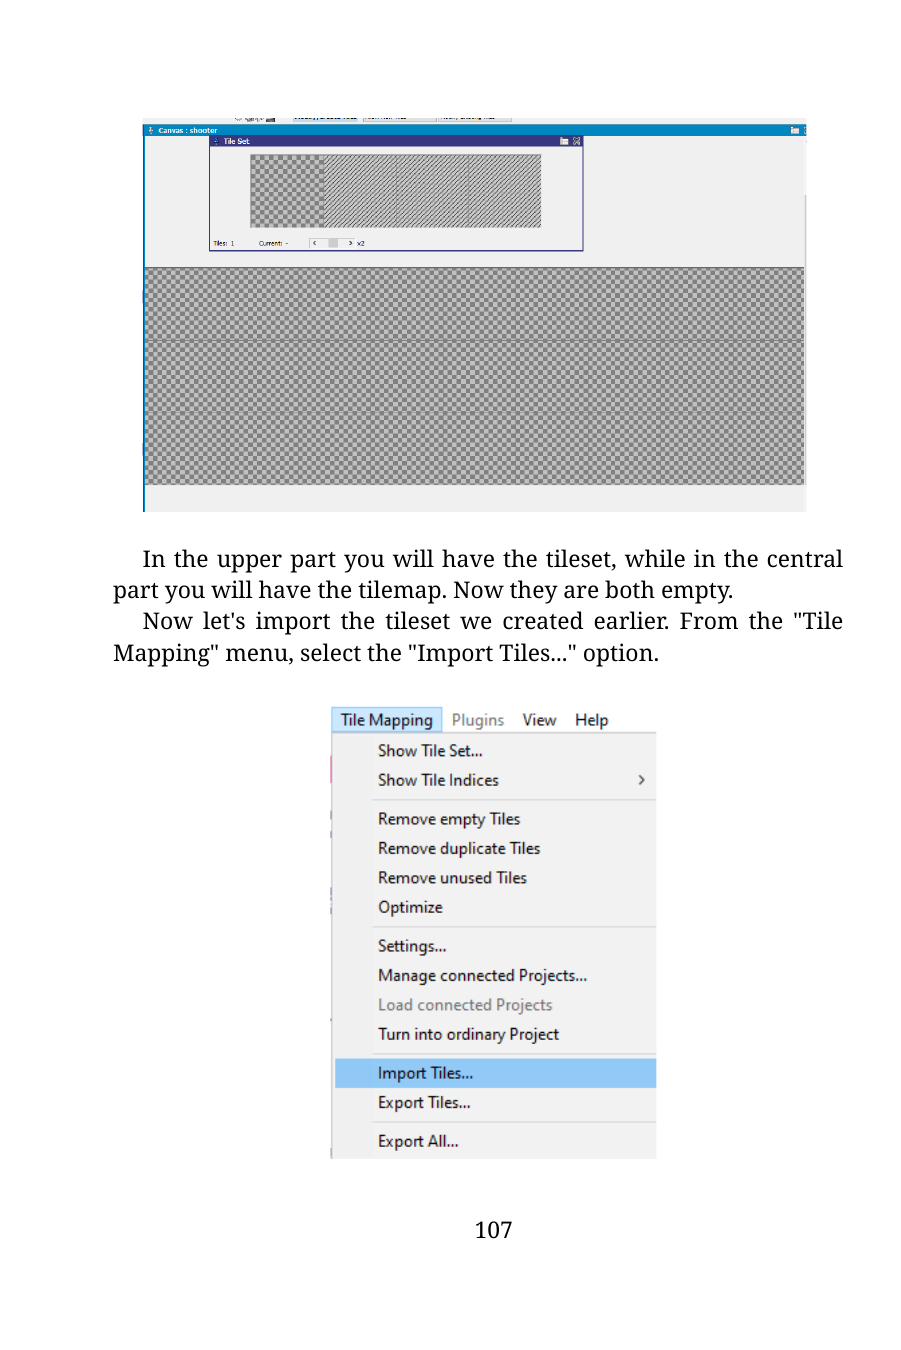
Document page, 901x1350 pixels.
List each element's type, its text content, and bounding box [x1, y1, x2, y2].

picture [142, 118, 807, 512]
picture [330, 699, 657, 1159]
text Now let's import the tileset we created earlier. From the "Tile Mapping" menu, select the "Import Tiles..." option. [113, 606, 844, 668]
picture [791, 127, 799, 133]
picture [146, 136, 807, 512]
text In the upper part you will have the tileset, while in the central part you will have the tilemap. Now they are both empty. [113, 543, 844, 606]
